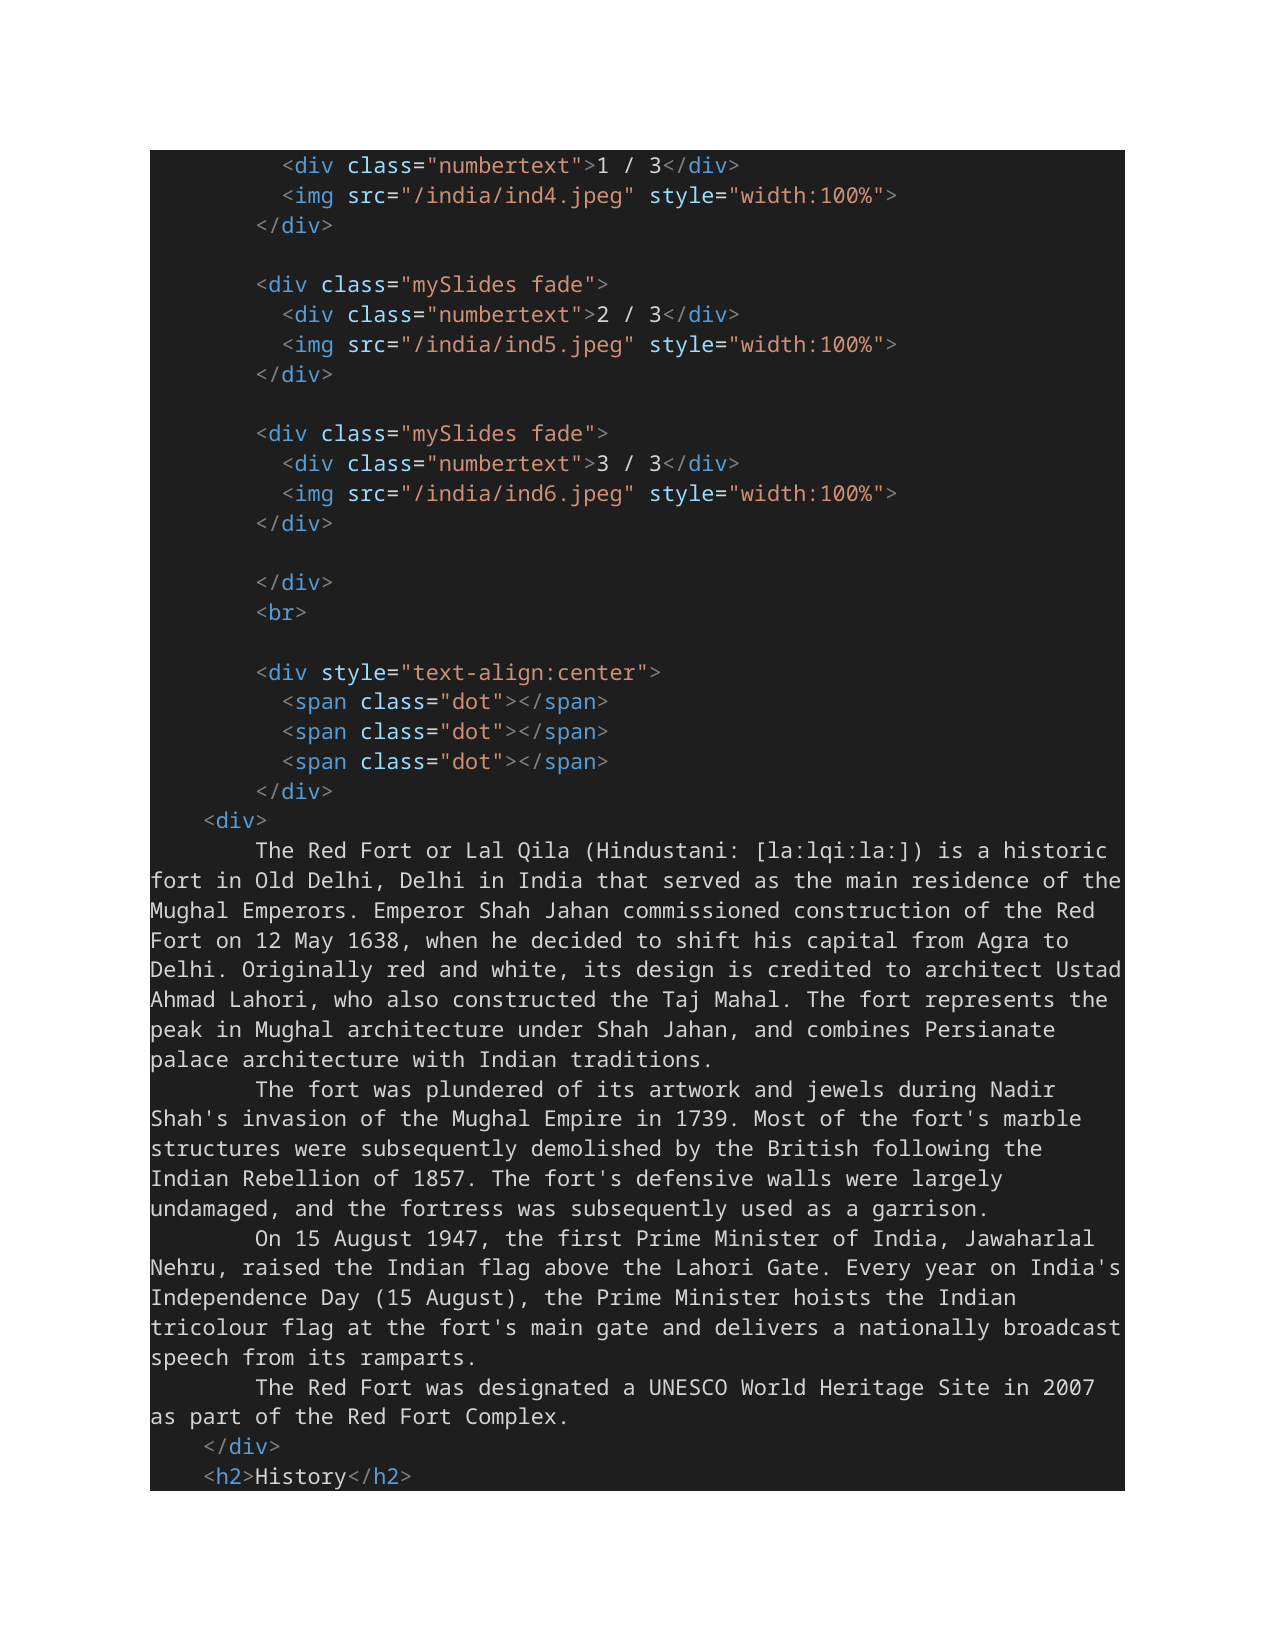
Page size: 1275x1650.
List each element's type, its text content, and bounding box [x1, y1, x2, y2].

text </div> [150, 209, 1125, 239]
text <div class="numbertext">2 / 3</div> [150, 299, 1125, 329]
text <br> [150, 597, 1125, 627]
text </div> [150, 1431, 1125, 1461]
text </div> [150, 567, 1125, 597]
text <span class="dot"></span> [150, 716, 1125, 746]
text <img src="/india/ind5.jpeg" style="width:100%"> [150, 329, 1125, 358]
text <span class="dot"></span> [150, 746, 1125, 776]
text <img src="/india/ind4.jpeg" style="width:100%"> [150, 180, 1125, 209]
text </div> [150, 358, 1125, 388]
text <div class="numbertext">1 / 3</div> [150, 150, 1125, 180]
text <h2>History</h2> [150, 1461, 1125, 1491]
text On 15 August 1947, the first Prime Minister of India, Jawaharlal Nehru, raised the Indian flag above the Lahori Gate. Every year on India's Independence Day (15 August), the Prime Minister hoists the Indian tricolour flag at the fort's main gate and delivers a nationally broadcast speech from its ramparts. [150, 1222, 1125, 1371]
text <div> [150, 805, 1125, 835]
text <img src="/india/ind6.jpeg" style="width:100%"> [150, 478, 1125, 507]
text <div style="text-align:center"> [150, 656, 1125, 686]
text <span class="dot"></span> [150, 686, 1125, 716]
text The fort was plundered of its artwork and jewels during Nadir Shah's invasion of the Mughal Empire in 1739. Most of the fort's marble structures were subsequently demolished by the British following the Indian Rebellion of 1857. The fort's defensive walls were largely undamaged, and the fortress was subsequently used as a garrison. [150, 1073, 1125, 1222]
text <div class="mySlides fade"> [150, 269, 1125, 299]
text <div class="numbertext">3 / 3</div> [150, 448, 1125, 478]
text </div> [150, 776, 1125, 805]
text The Red Fort or Lal Qila (Hindustani: [laːlqiːlaː]) is a historic fort in Old Delhi, Delhi in India that served as the main residence of the Mughal Emperors. Emperor Shah Jahan commissioned construction of the Red Fort on 12 May 1638, when he decided to shift his capital from Agra to Delhi. Originally red and white, its design is credited to architect Ustad Ahmad Lahori, who also constructed the Taj Mahal. The fort represents the peak in Mughal architecture under Shah Jahan, and combines Persianate palace architecture with Indian traditions. [150, 835, 1125, 1073]
text The Red Fort was designated a UNESCO World Heritage Site in 2007 as part of the Red Fort Complex. [150, 1371, 1125, 1431]
text <div class="mySlides fade"> [150, 418, 1125, 448]
text </div> [150, 507, 1125, 537]
